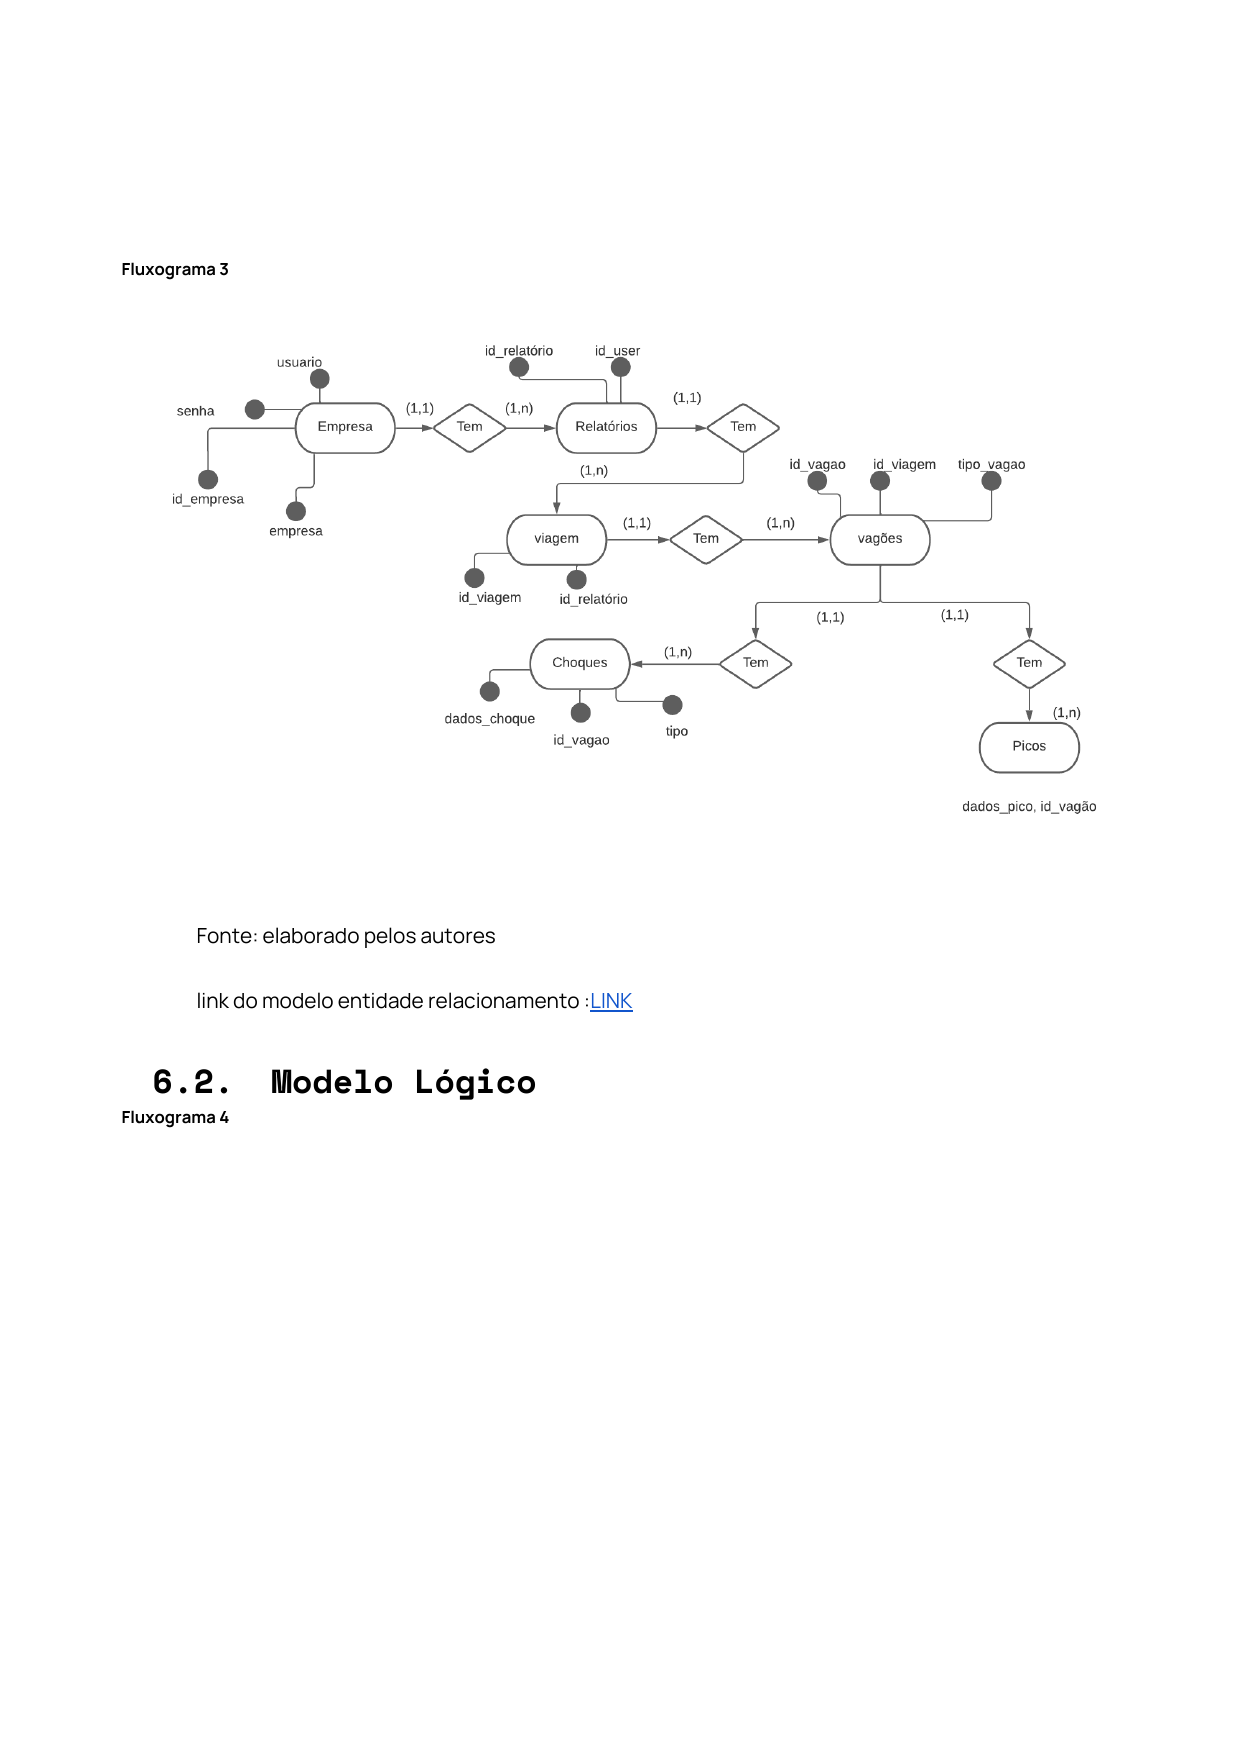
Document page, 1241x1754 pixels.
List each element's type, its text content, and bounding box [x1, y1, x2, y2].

text link do modelo entidade relacionamento :LINK [196, 986, 1165, 1015]
text Fluxograma 3 [121, 258, 1165, 280]
picture [121, 316, 1165, 852]
text Fluxograma 4 [121, 1106, 1165, 1129]
subtitle Modelo Lógico [234, 1056, 1165, 1106]
text Fonte: elaborado pelos autores [121, 921, 1165, 949]
